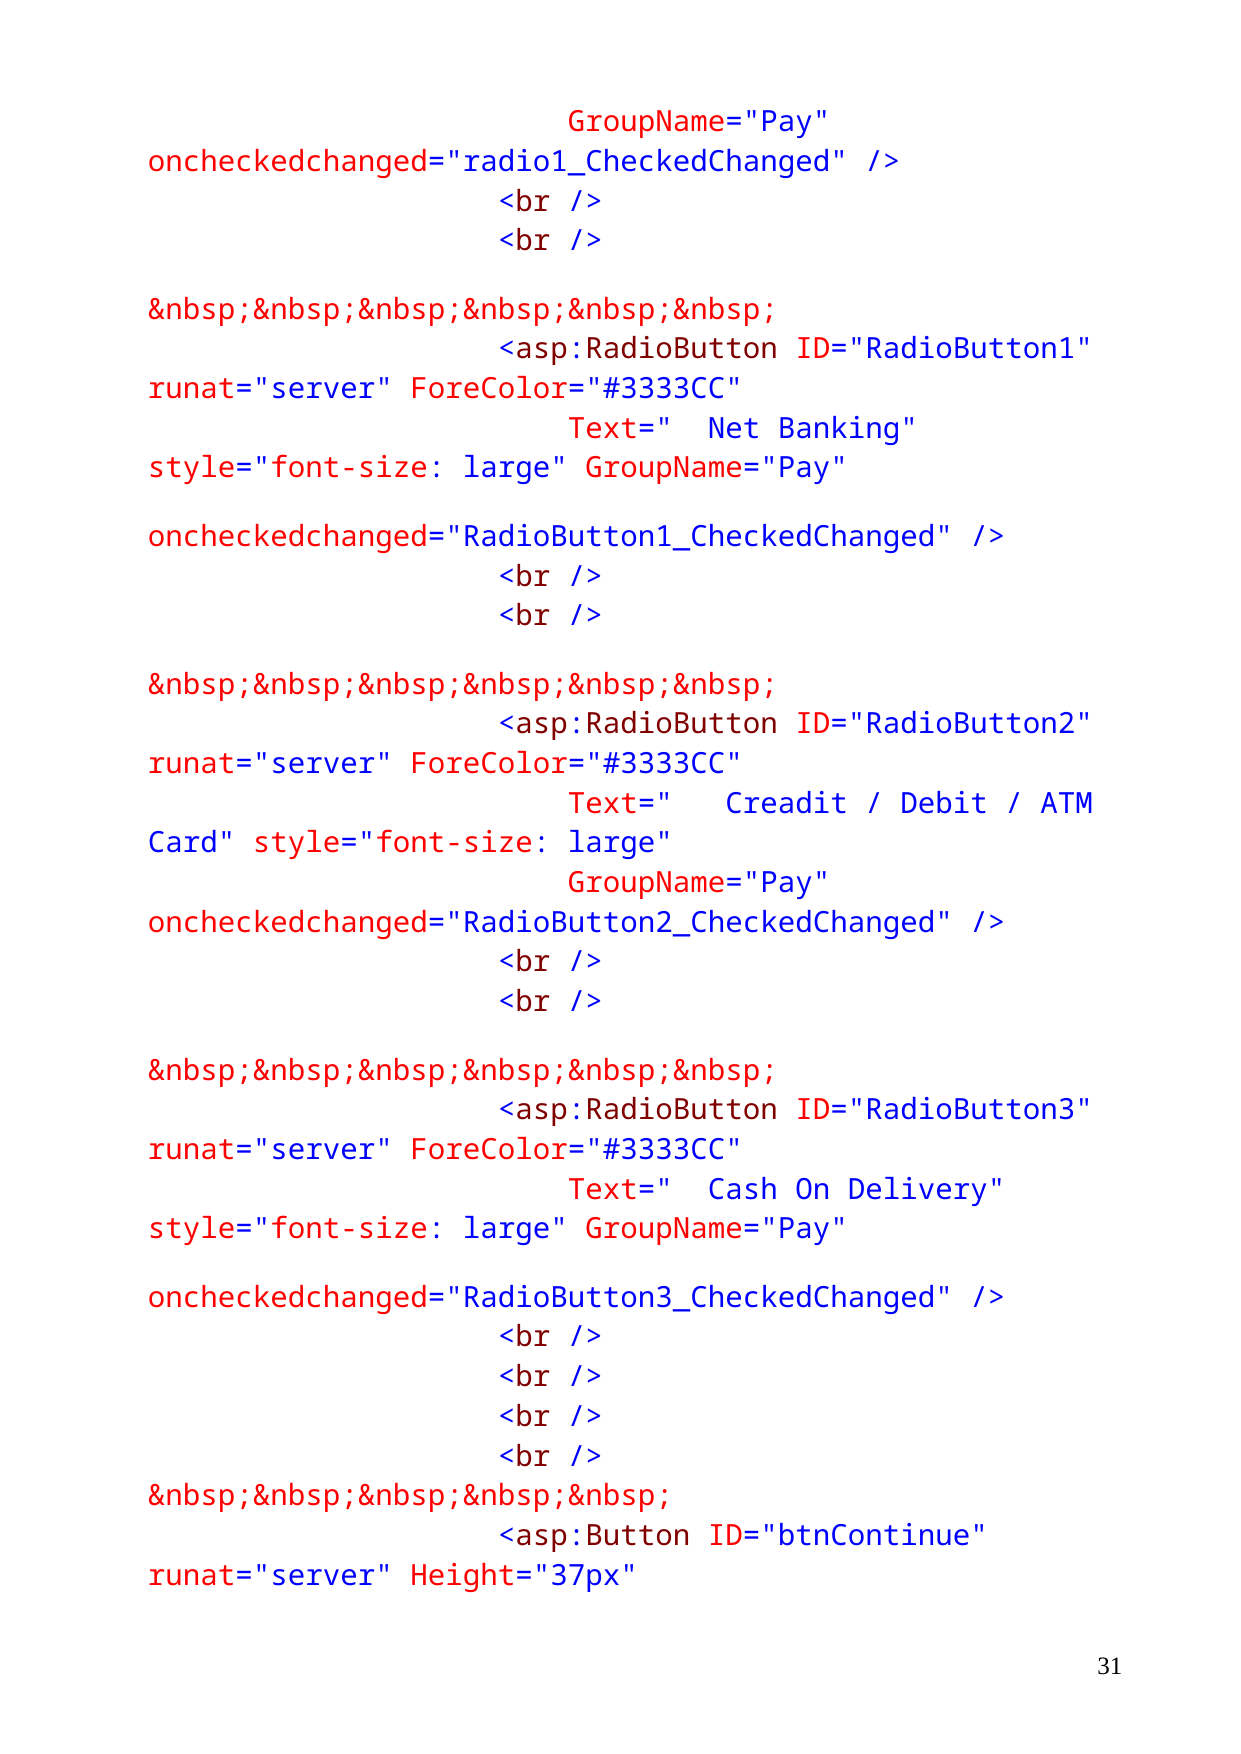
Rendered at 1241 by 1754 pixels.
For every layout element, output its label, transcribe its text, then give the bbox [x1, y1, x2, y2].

text &nbsp;&nbsp;&nbsp;&nbsp;&nbsp;&nbsp; [148, 259, 1122, 328]
text <br /> [148, 941, 1122, 980]
text <br /> [148, 1355, 1122, 1395]
text <br /> [148, 1395, 1122, 1435]
text GroupName="Pay" oncheckedchanged="radio1_CheckedChanged" /> [148, 100, 1122, 180]
text Text=" Net Banking" style="font-size: large" GroupName="Pay" [148, 407, 1122, 486]
text Text=" Cash On Delivery" style="font-size: large" GroupName="Pay" [148, 1168, 1122, 1247]
text <asp:RadioButton ID="RadioButton1" runat="server" ForeColor="#3333CC" [148, 328, 1122, 407]
text <br /> [148, 594, 1122, 634]
text <asp:RadioButton ID="RadioButton2" runat="server" ForeColor="#3333CC" [148, 703, 1122, 782]
text <asp:RadioButton ID="RadioButton3" runat="server" ForeColor="#3333CC" [148, 1088, 1122, 1168]
text <br /> [148, 180, 1122, 219]
text &nbsp;&nbsp;&nbsp;&nbsp;&nbsp;&nbsp; [148, 634, 1122, 703]
text <br /> [148, 219, 1122, 259]
text oncheckedchanged="RadioButton1_CheckedChanged" /> [148, 486, 1122, 555]
text <br /> [148, 1316, 1122, 1355]
text Text=" Creadit / Debit / ATM Card" style="font-size: large" [148, 782, 1122, 861]
text <br /> [148, 555, 1122, 594]
text &nbsp;&nbsp;&nbsp;&nbsp;&nbsp;&nbsp; [148, 1020, 1122, 1088]
text GroupName="Pay" oncheckedchanged="RadioButton2_CheckedChanged" /> [148, 861, 1122, 941]
text <br /> [148, 1435, 1122, 1474]
text <asp:Button ID="btnContinue" runat="server" Height="37px" [148, 1514, 1122, 1593]
text <br /> [148, 980, 1122, 1020]
text oncheckedchanged="RadioButton3_CheckedChanged" /> [148, 1247, 1122, 1316]
text &nbsp;&nbsp;&nbsp;&nbsp;&nbsp; [148, 1474, 1122, 1514]
